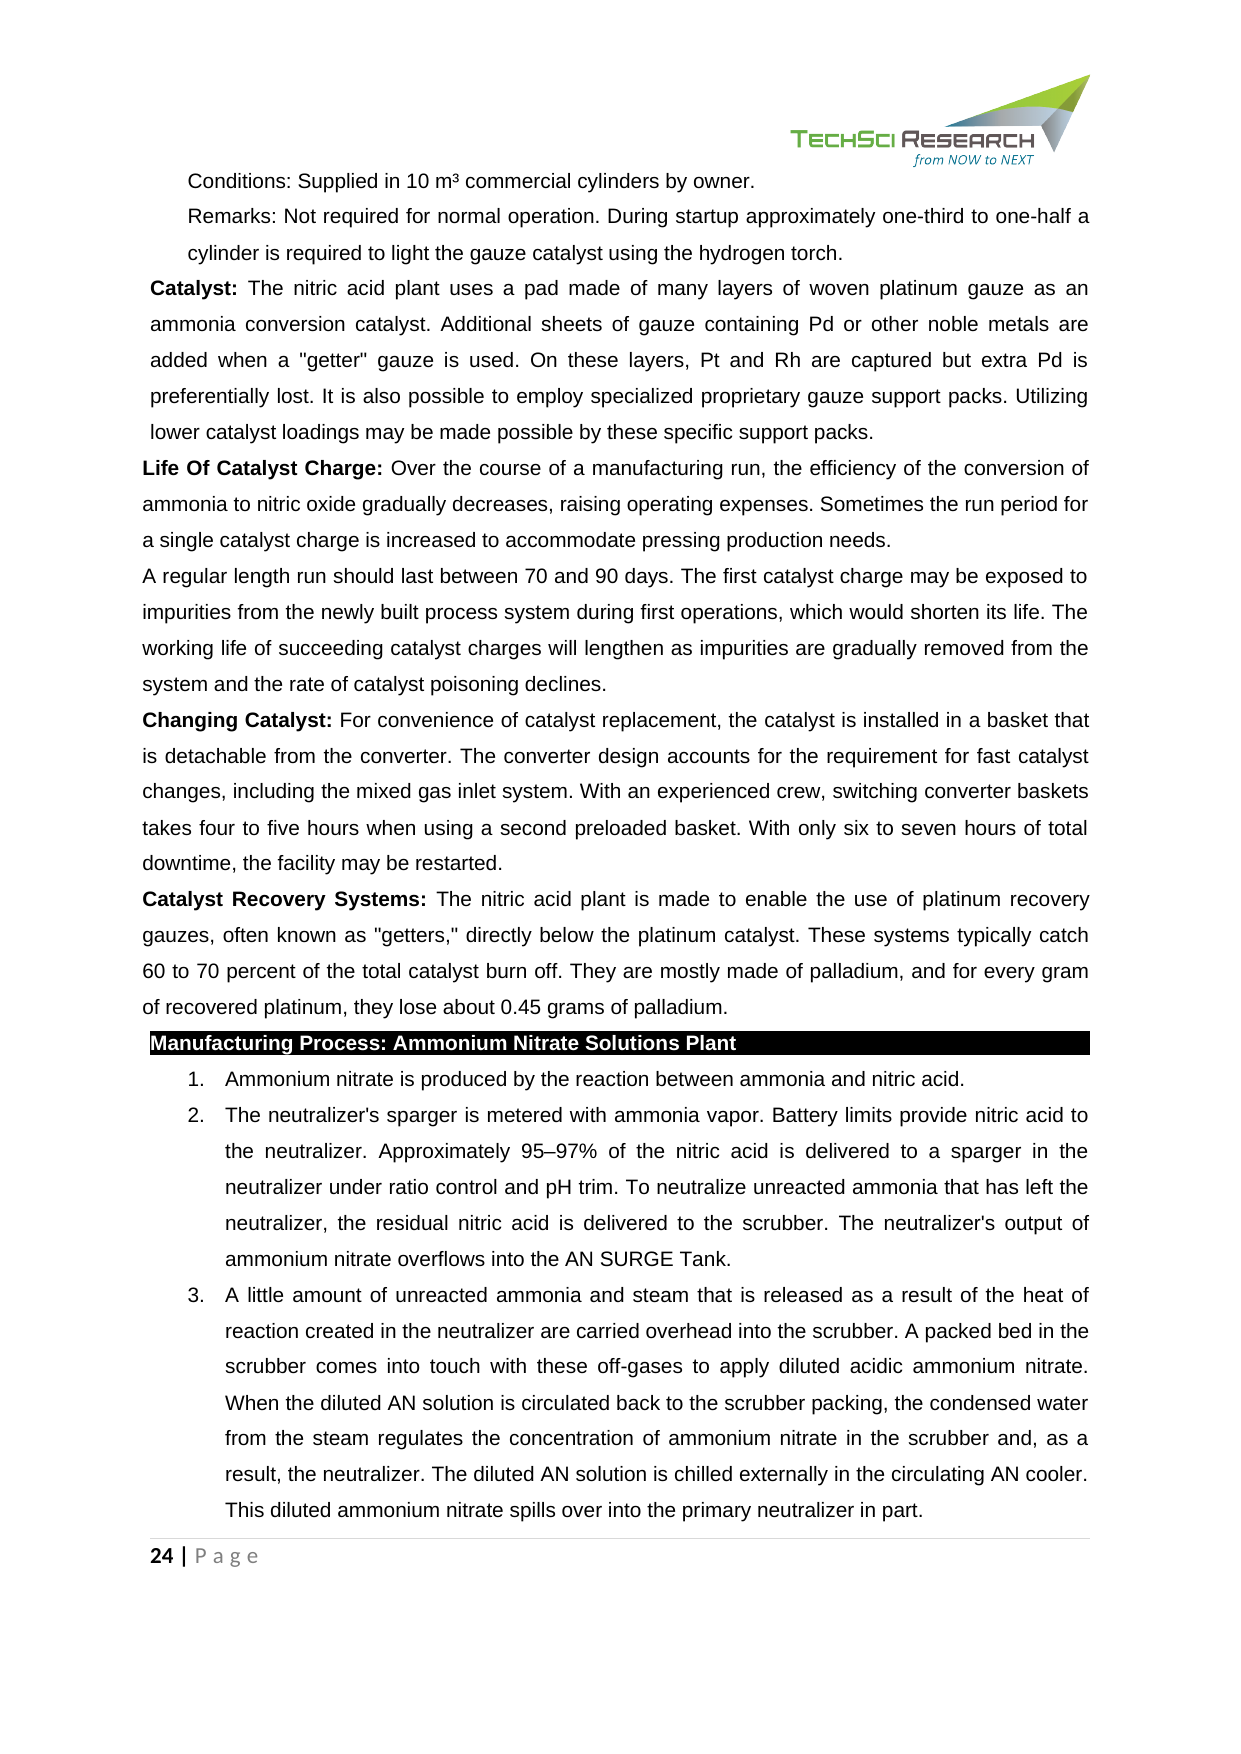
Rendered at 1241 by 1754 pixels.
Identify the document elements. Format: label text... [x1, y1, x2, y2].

text Catalyst Recovery Systems: The nitric acid plant is made to enable the use of platinum recovery gauzes, often known as "getters," directly below the platinum catalyst. These systems typically catch 60 to 70 percent of the total catalyst burn off. They are mostly made of palladium, and for every gram of recovered platinum, they lose about 0.45 grams of palladium. [142, 887, 1090, 1019]
picture [788, 73, 1091, 169]
text Manufacturing Process: Ammonium Nitrate Solutions Plant [150, 1031, 1090, 1055]
text Changing Catalyst: For convenience of catalyst replacement, the catalyst is installed in a basket that is detachable from the converter. The converter design accounts for the requirement for fast catalyst changes, including the mixed gas inlet system. With an experienced crew, switching converter baskets takes four to five hours when using a second preloaded basket. With only six to seven hours of total downtime, the facility may be restarted. [142, 707, 1090, 875]
text A regular length run should last between 70 and 90 days. The first catalyst charge may be exposed to impurities from the newly built process system during first operations, which would shorten its life. The working life of succeeding catalyst charges will lengthen as impurities are gradually removed from the system and the rate of catalyst poisoning declines. [142, 564, 1090, 696]
list The neutralizer's sparger is metered with ammonia vapor. Battery limits provide nitric acid to the neutralizer. Approximately 95–97% of the nitric acid is delivered to a sparger in the neutralizer under ratio control and pH trim. To neutralize unreacted ammonia that has left the neutralizer, the residual nitric acid is delivered to the scrubber. The neutralizer's output of ammonium nitrate overflows into the AN SURGE Tank. [187, 1103, 1090, 1271]
list A little amount of unreacted ammonia and steam that is released as a result of the heat of reaction created in the neutralizer are carried overhead into the scrubber. A packed bed in the scrubber comes into touch with these off-gases to apply diluted acidic ammonium nitrate. When the diluted AN solution is circulated back to the scrubber packing, the condensed water from the steam regulates the concentration of ammonium nitrate in the scrubber and, as a result, the neutralizer. The diluted AN solution is chilled externally in the circulating AN cooler. This diluted ammonium nitrate spills over into the primary neutralizer in part. [187, 1282, 1090, 1522]
text Remarks: Not required for normal operation. During startup approximately one-third to one-half a cylinder is required to light the gauze catalyst using the hydrogen torch. [187, 204, 1090, 264]
text Conditions: Supplied in 10 m³ commercial cylinders by owner. [150, 168, 1090, 192]
text Life Of Catalyst Charge: Over the course of a manufacturing run, the efficiency of the conversion of ammonia to nitric oxide gradually decreases, raising operating expenses. Sometimes the run period for a single catalyst charge is increased to accommodate pressing production needs. [142, 456, 1090, 552]
list Ammonium nitrate is produced by the reaction between ammonia and nitric acid. [187, 1067, 1090, 1091]
text Catalyst: The nitric acid plant uses a pad made of many layers of woven platinum gauze as an ammonia conversion catalyst. Additional sheets of gauze containing Pd or other noble metals are added when a "getter" gauze is used. On these layers, Pt and Rh are captured but extra Pd is preferentially lost. It is also possible to employ specialized proprietary gauze support packs. Utilizing lower catalyst loadings may be made possible by these specific support packs. [150, 276, 1090, 444]
